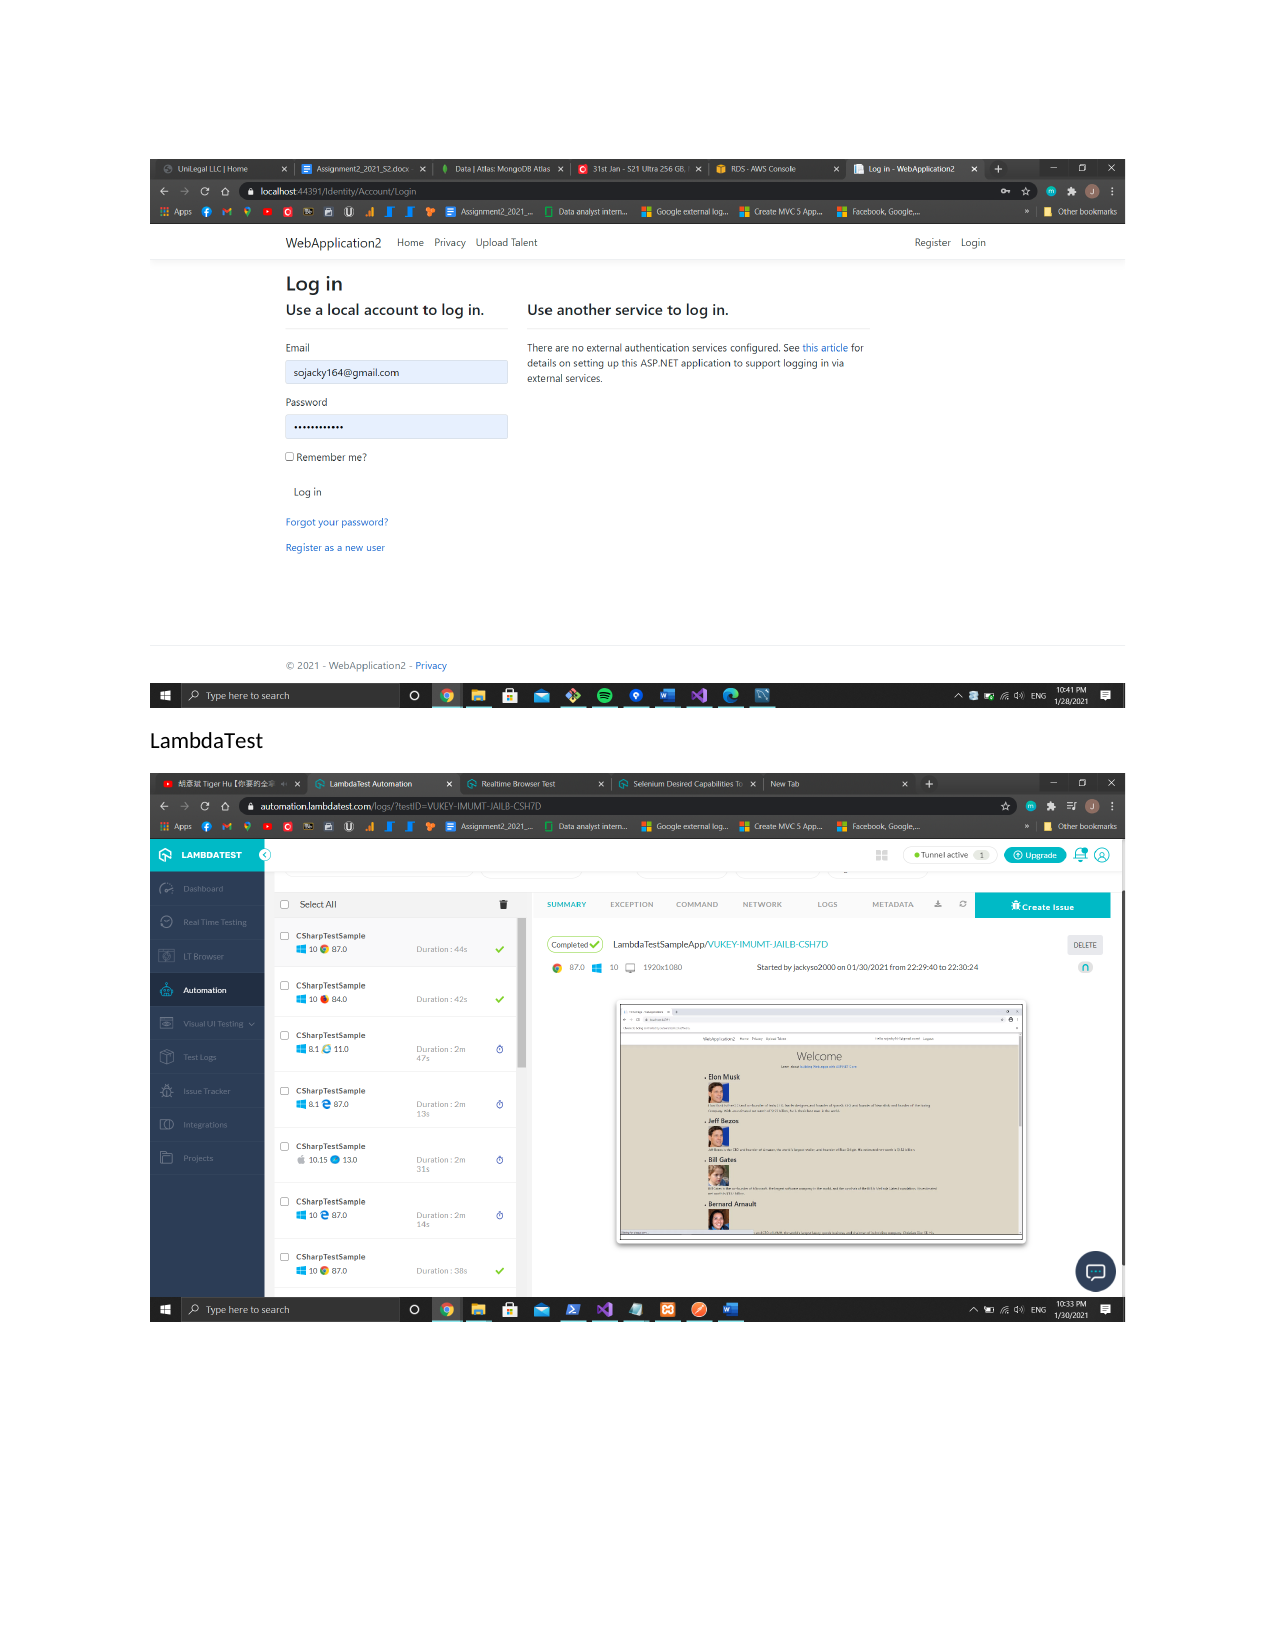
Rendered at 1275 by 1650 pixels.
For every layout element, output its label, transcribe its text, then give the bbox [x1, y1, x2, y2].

text LambdaTest [150, 726, 1125, 754]
picture [150, 159, 1125, 708]
picture [150, 773, 1125, 1322]
